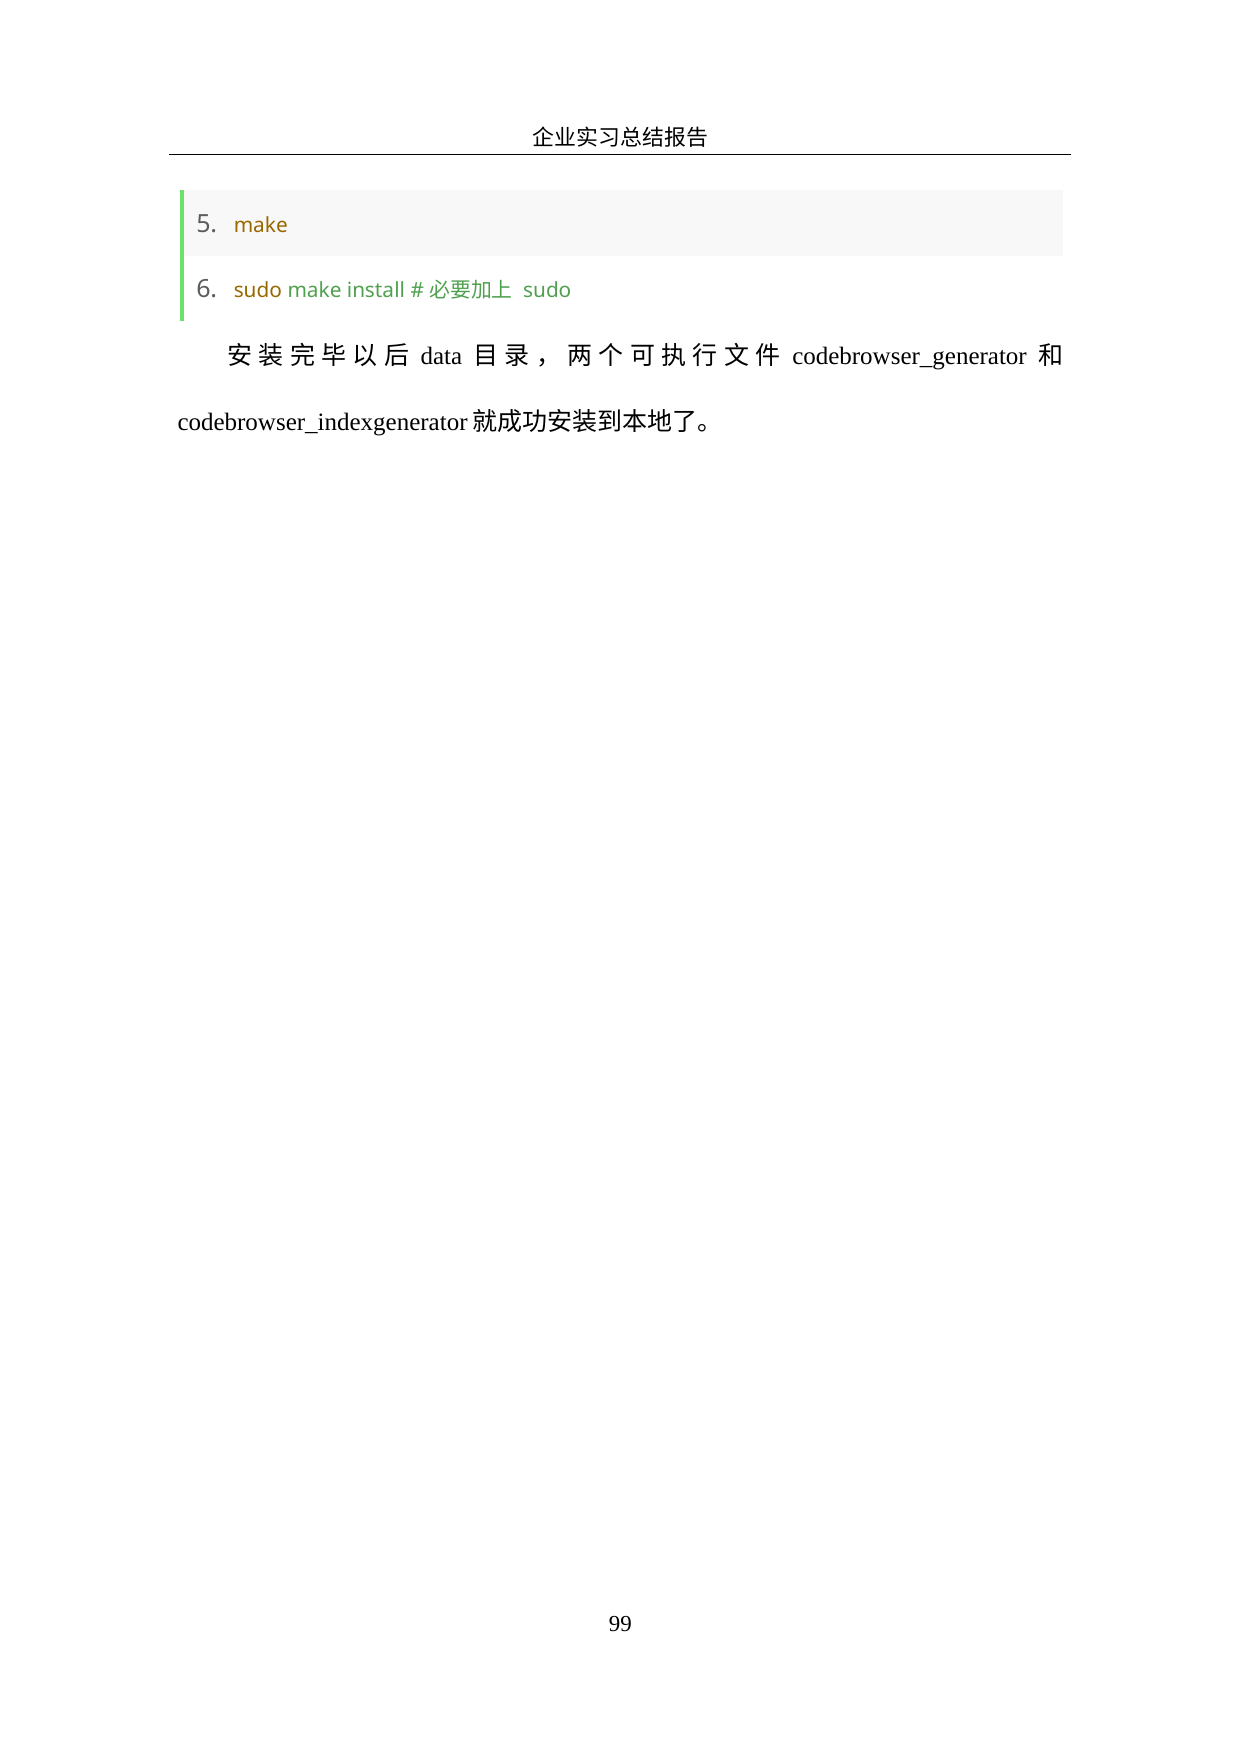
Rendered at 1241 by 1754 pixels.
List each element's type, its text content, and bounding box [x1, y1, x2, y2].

text 安装完毕以后data目录，两个可执行文件codebrowser_generator和codebrowser_indexgenerator就成功安装到本地了。 [177, 321, 1063, 452]
list sudo make install # 必要加上 sudo [184, 256, 1063, 321]
list make [184, 190, 1063, 256]
